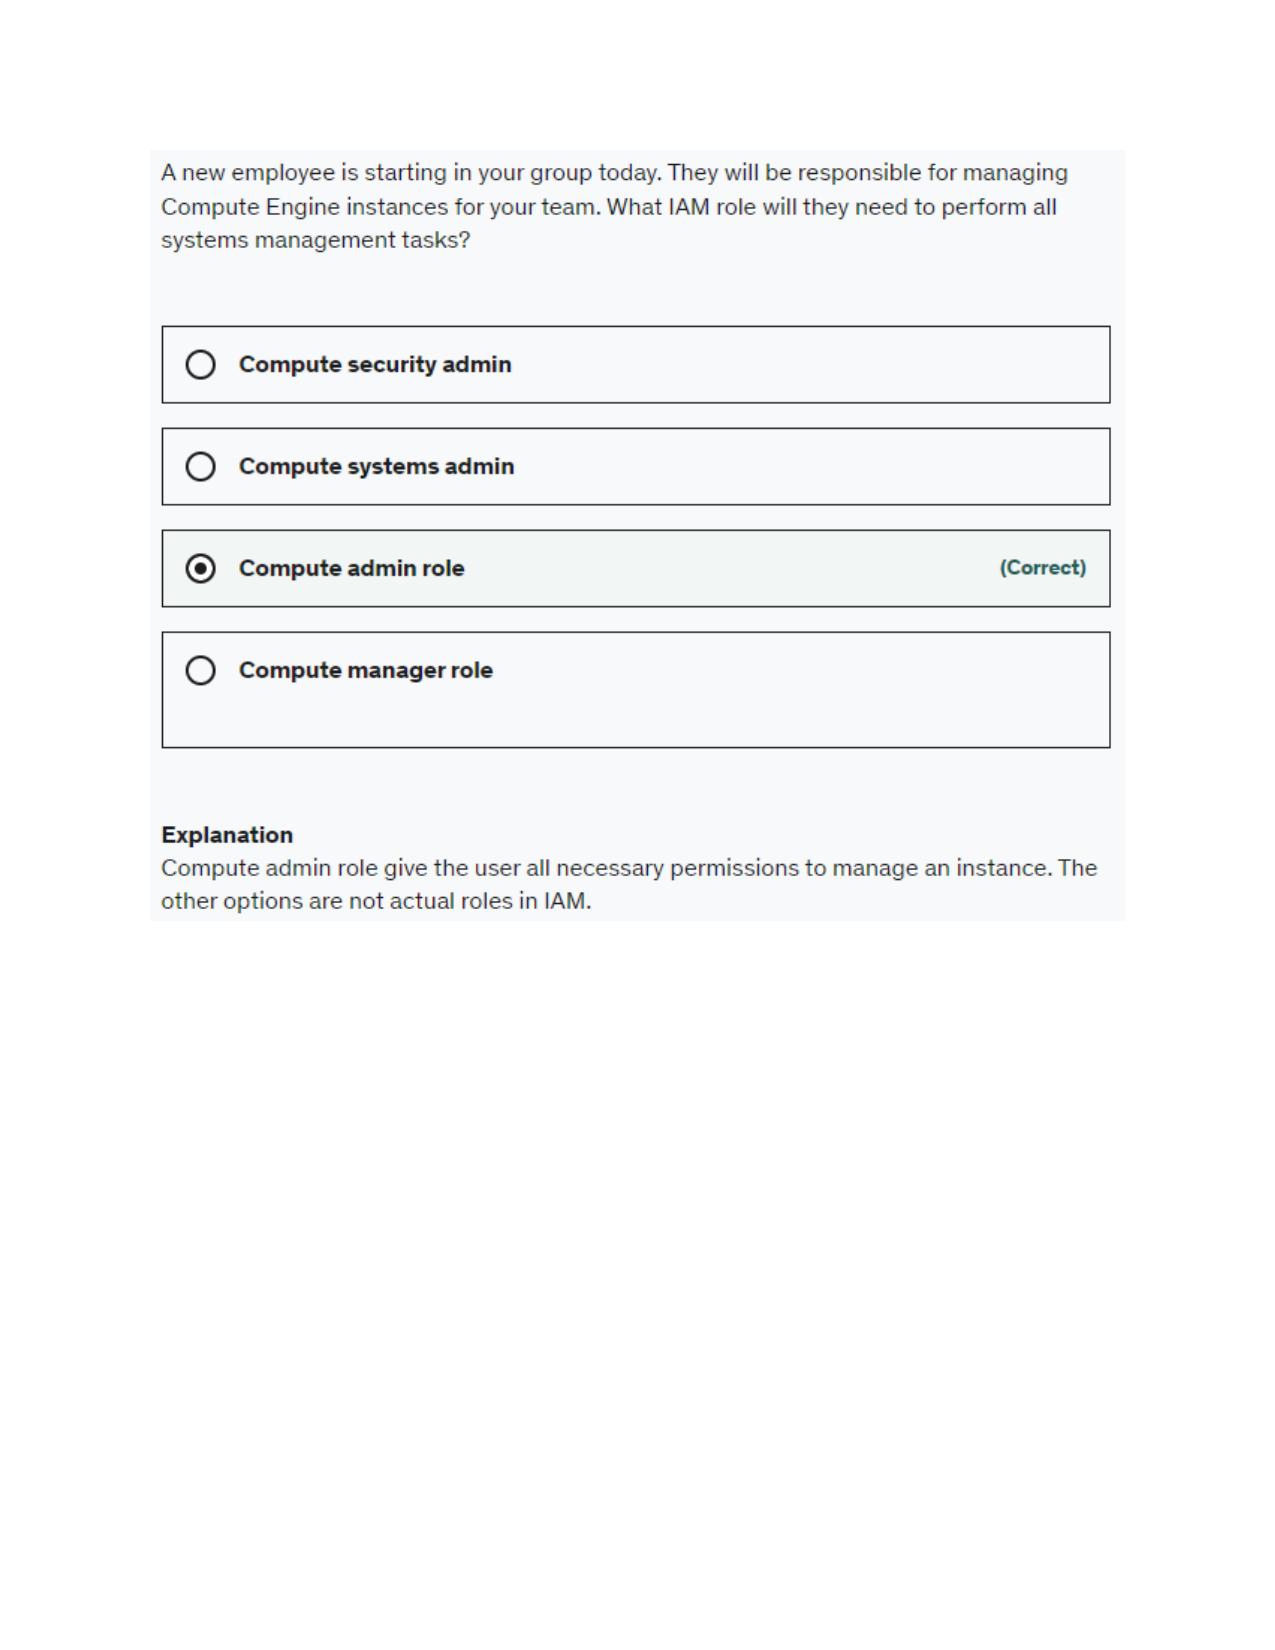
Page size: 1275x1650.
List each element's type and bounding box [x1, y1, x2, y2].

picture [150, 150, 1125, 921]
